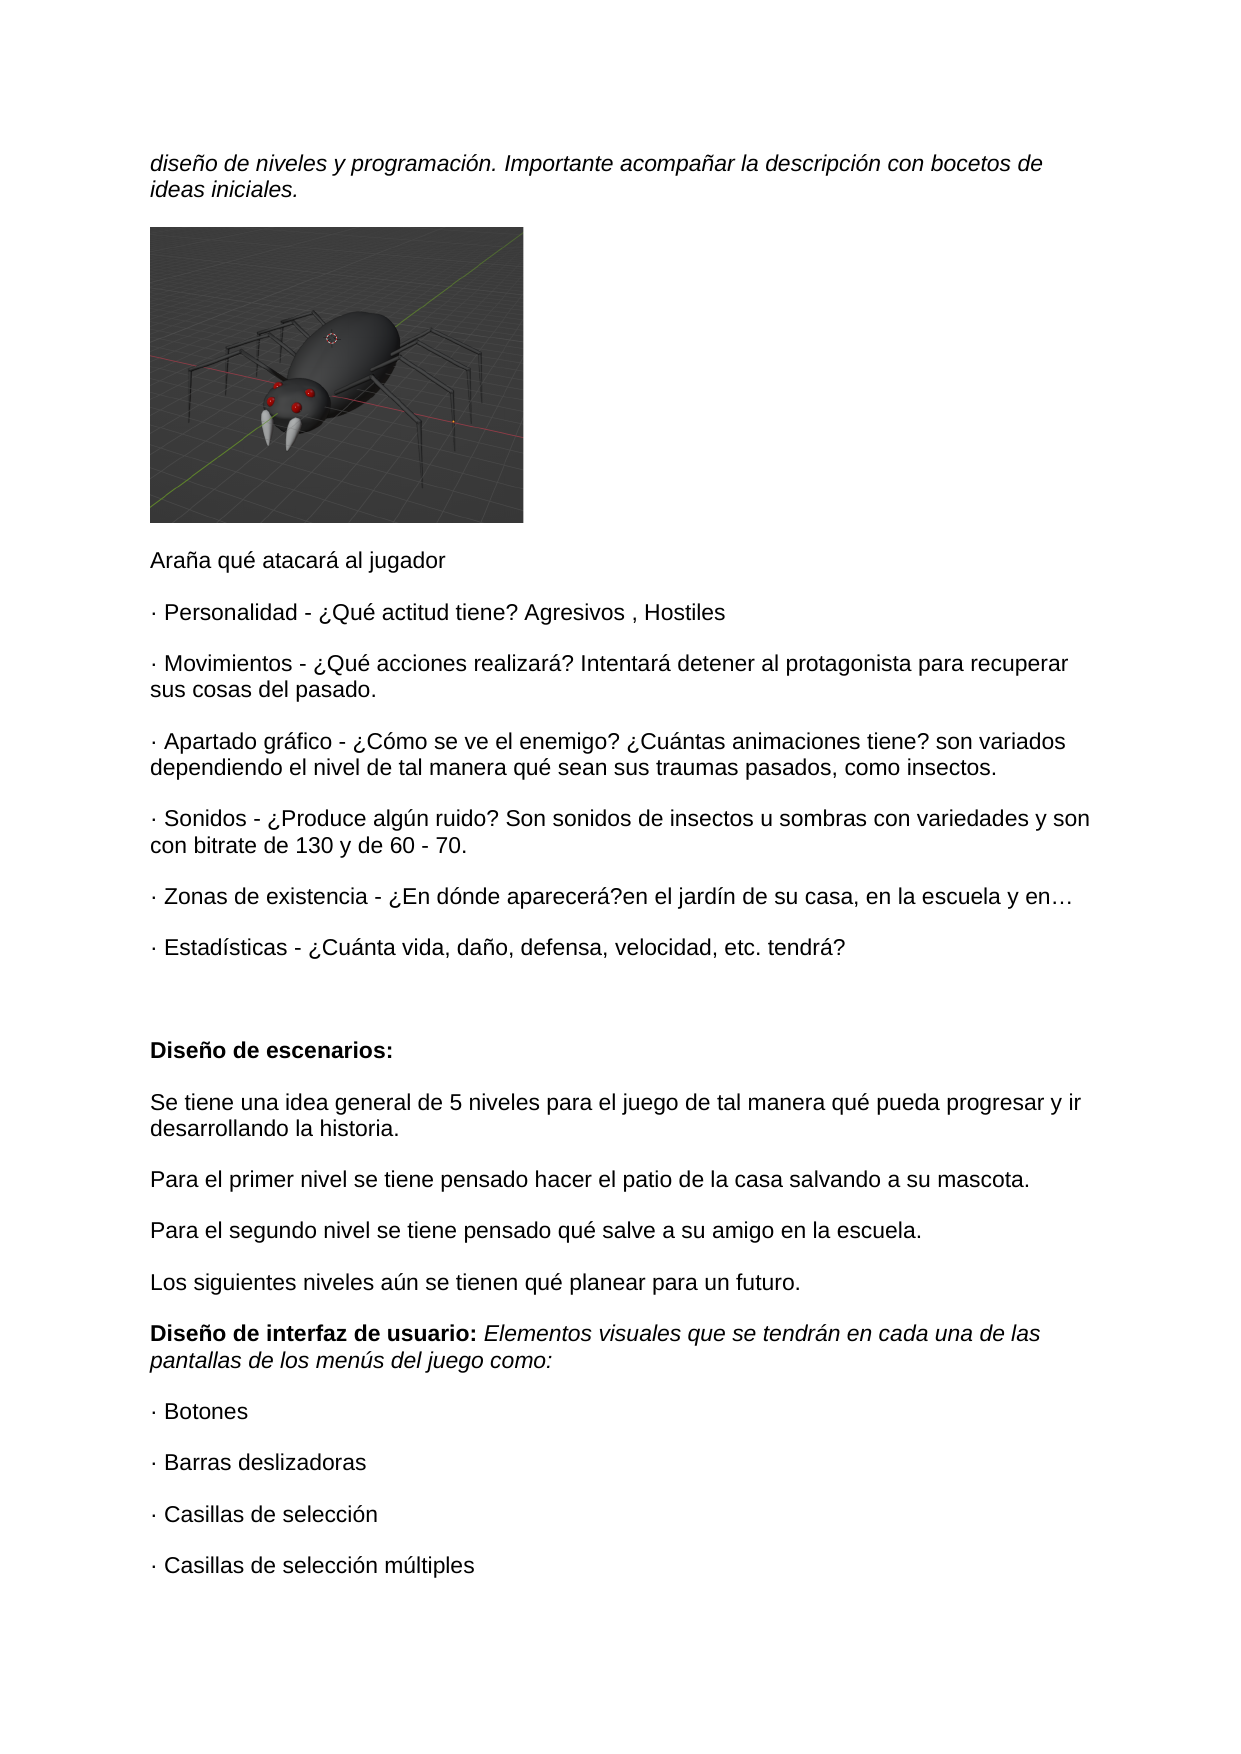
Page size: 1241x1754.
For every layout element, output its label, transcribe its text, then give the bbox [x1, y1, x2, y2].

text · Estadísticas - ¿Cuánta vida, daño, defensa, velocidad, etc. tendrá? [150, 934, 1090, 961]
text · Botones [150, 1398, 1090, 1424]
text · Apartado gráfico - ¿Cómo se ve el enemigo? ¿Cuántas animaciones tiene? son variados dependiendo el nivel de tal manera qué sean sus traumas pasados, como insectos. [150, 728, 1090, 780]
text Diseño de interfaz de usuario: Elementos visuales que se tendrán en cada una de las pantallas de los menús del juego como: [150, 1320, 1090, 1373]
text Se tiene una idea general de 5 niveles para el juego de tal manera qué pueda progresar y ir desarrollando la historia. [150, 1088, 1090, 1141]
text Para el primer nivel se tiene pensado hacer el patio de la casa salvando a su mascota. [150, 1166, 1090, 1192]
text · Casillas de selección múltiples [150, 1552, 1090, 1578]
text Araña qué atacará al jugador [150, 547, 1090, 573]
text Diseño de escenarios: [150, 1037, 1090, 1063]
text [150, 150, 1090, 203]
text · Sonidos - ¿Produce algún ruido? Son sonidos de insectos u sombras con variedades y son con bitrate de 130 y de 60 - 70. [150, 805, 1090, 858]
text · Casillas de selección [150, 1501, 1090, 1527]
text · Personalidad - ¿Qué actitud tiene? Agresivos , Hostiles [150, 598, 1090, 625]
text Para el segundo nivel se tiene pensado qué salve a su amigo en la escuela. [150, 1217, 1090, 1244]
picture [150, 227, 524, 523]
text · Zonas de existencia - ¿En dónde aparecerá?en el jardín de su casa, en la escuela y en… [150, 883, 1090, 909]
text Los siguientes niveles aún se tienen qué planear para un futuro. [150, 1269, 1090, 1295]
text · Barras deslizadoras [150, 1449, 1090, 1476]
text · Movimientos - ¿Qué acciones realizará? Intentará detener al protagonista para recuperar sus cosas del pasado. [150, 650, 1090, 703]
